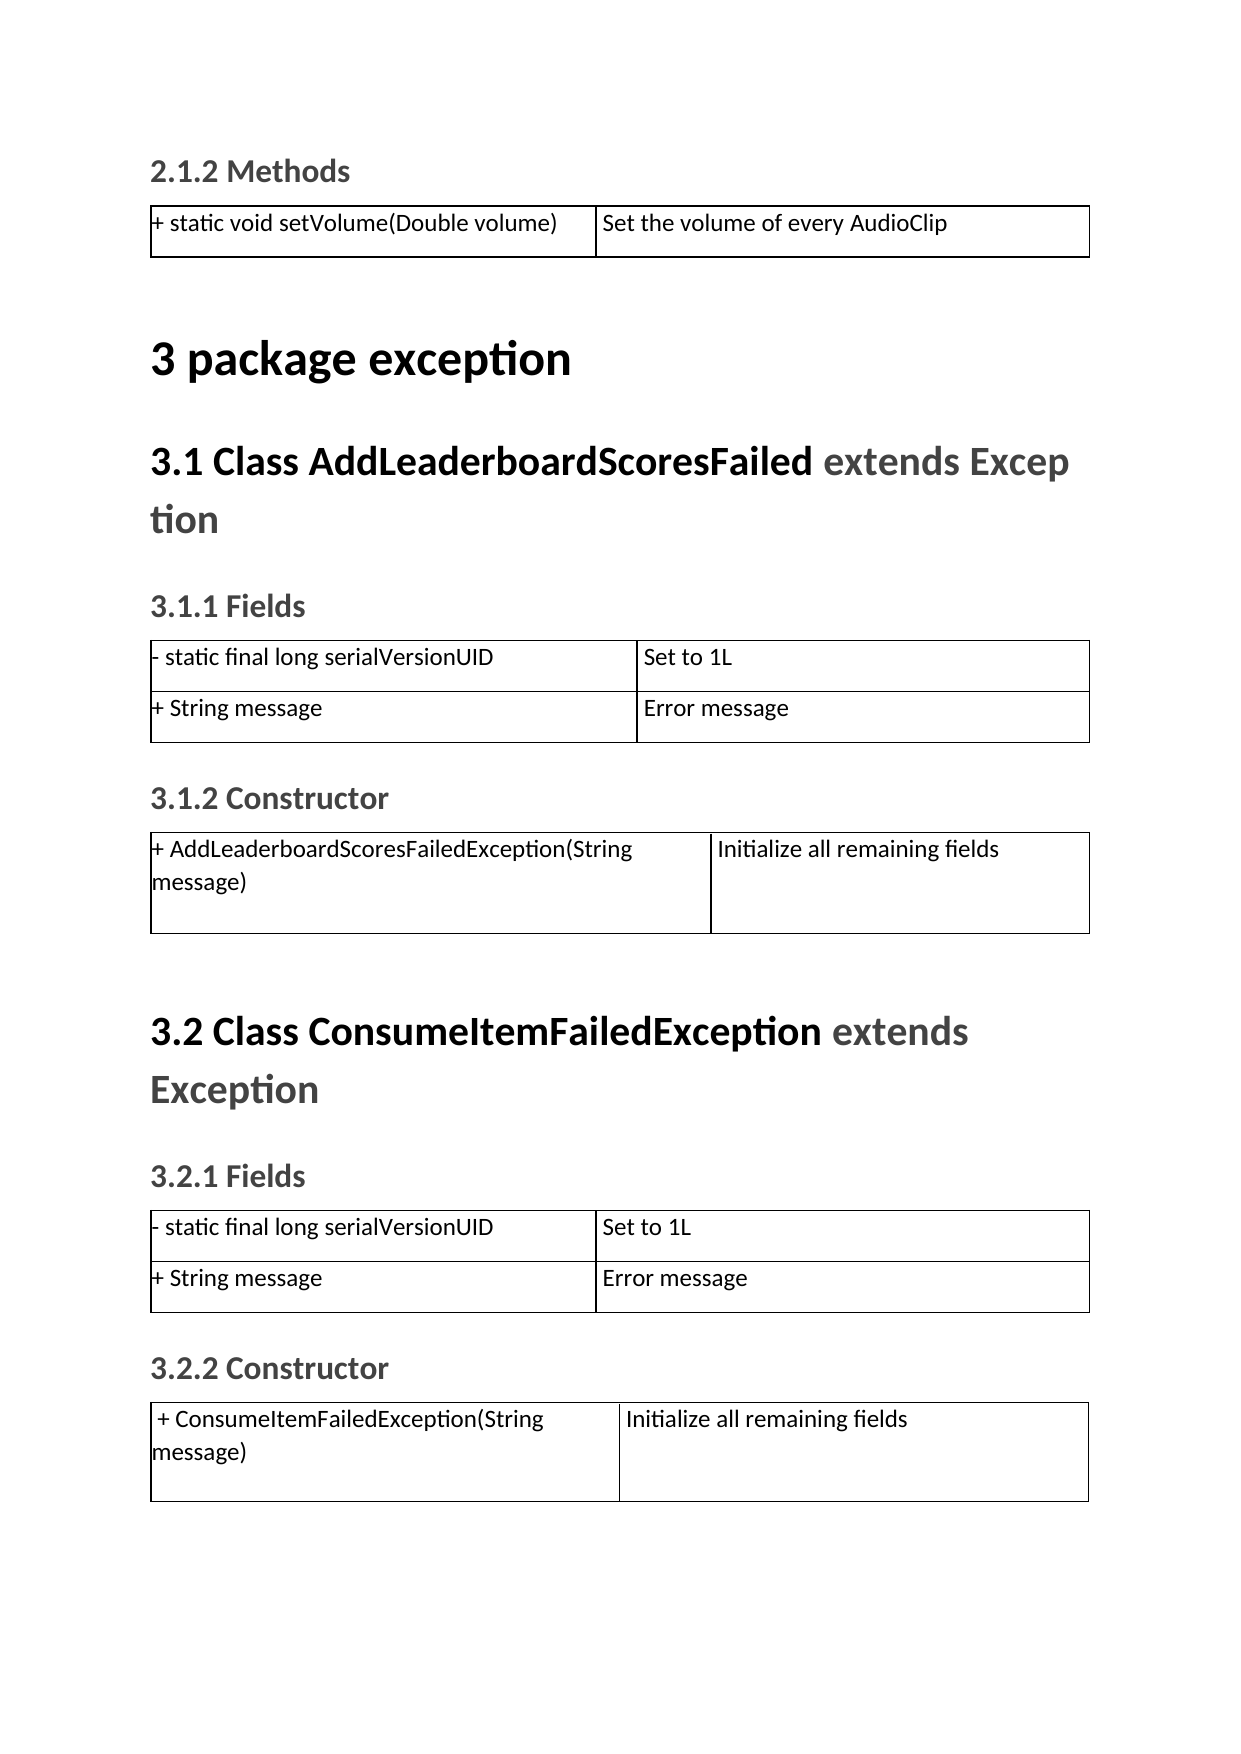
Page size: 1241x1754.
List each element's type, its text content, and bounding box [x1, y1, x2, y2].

subtitle 3 package exception [150, 327, 1090, 388]
subtitle 3.1.1 Fields [150, 585, 1090, 625]
table_header - static final long serialVersionUID [152, 641, 636, 691]
subtitle 3.1 Class AddLeaderboardScoresFailed extends Exception [150, 434, 1090, 544]
table_header + ConsumeItemFailedException(String message) [152, 1403, 619, 1501]
subtitle 2.1.2 Methods [150, 150, 1090, 191]
table_header Set to 1L [597, 1211, 1089, 1261]
subtitle 3.2.1 Fields [150, 1155, 1090, 1195]
table_header Initialize all remaining fields [712, 833, 1089, 932]
table_header Set to 1L [638, 641, 1089, 691]
table_cell + String message [152, 692, 636, 742]
table_cell + String message [152, 1262, 595, 1312]
subtitle 3.2.2 Constructor [150, 1347, 1090, 1387]
table_header + static void setVolume(Double volume) [152, 207, 595, 256]
table_header Set the volume of every AudioClip [597, 207, 1089, 256]
subtitle 3.2 Class ConsumeItemFailedException extends Exception [150, 1004, 1090, 1114]
subtitle 3.1.2 Constructor [150, 777, 1090, 817]
table_cell Error message [638, 692, 1089, 742]
table_header - static final long serialVersionUID [152, 1211, 595, 1261]
table_header + AddLeaderboardScoresFailedException(String message) [152, 833, 711, 932]
table_cell Error message [597, 1262, 1089, 1312]
table_header Initialize all remaining fields [620, 1403, 1088, 1501]
